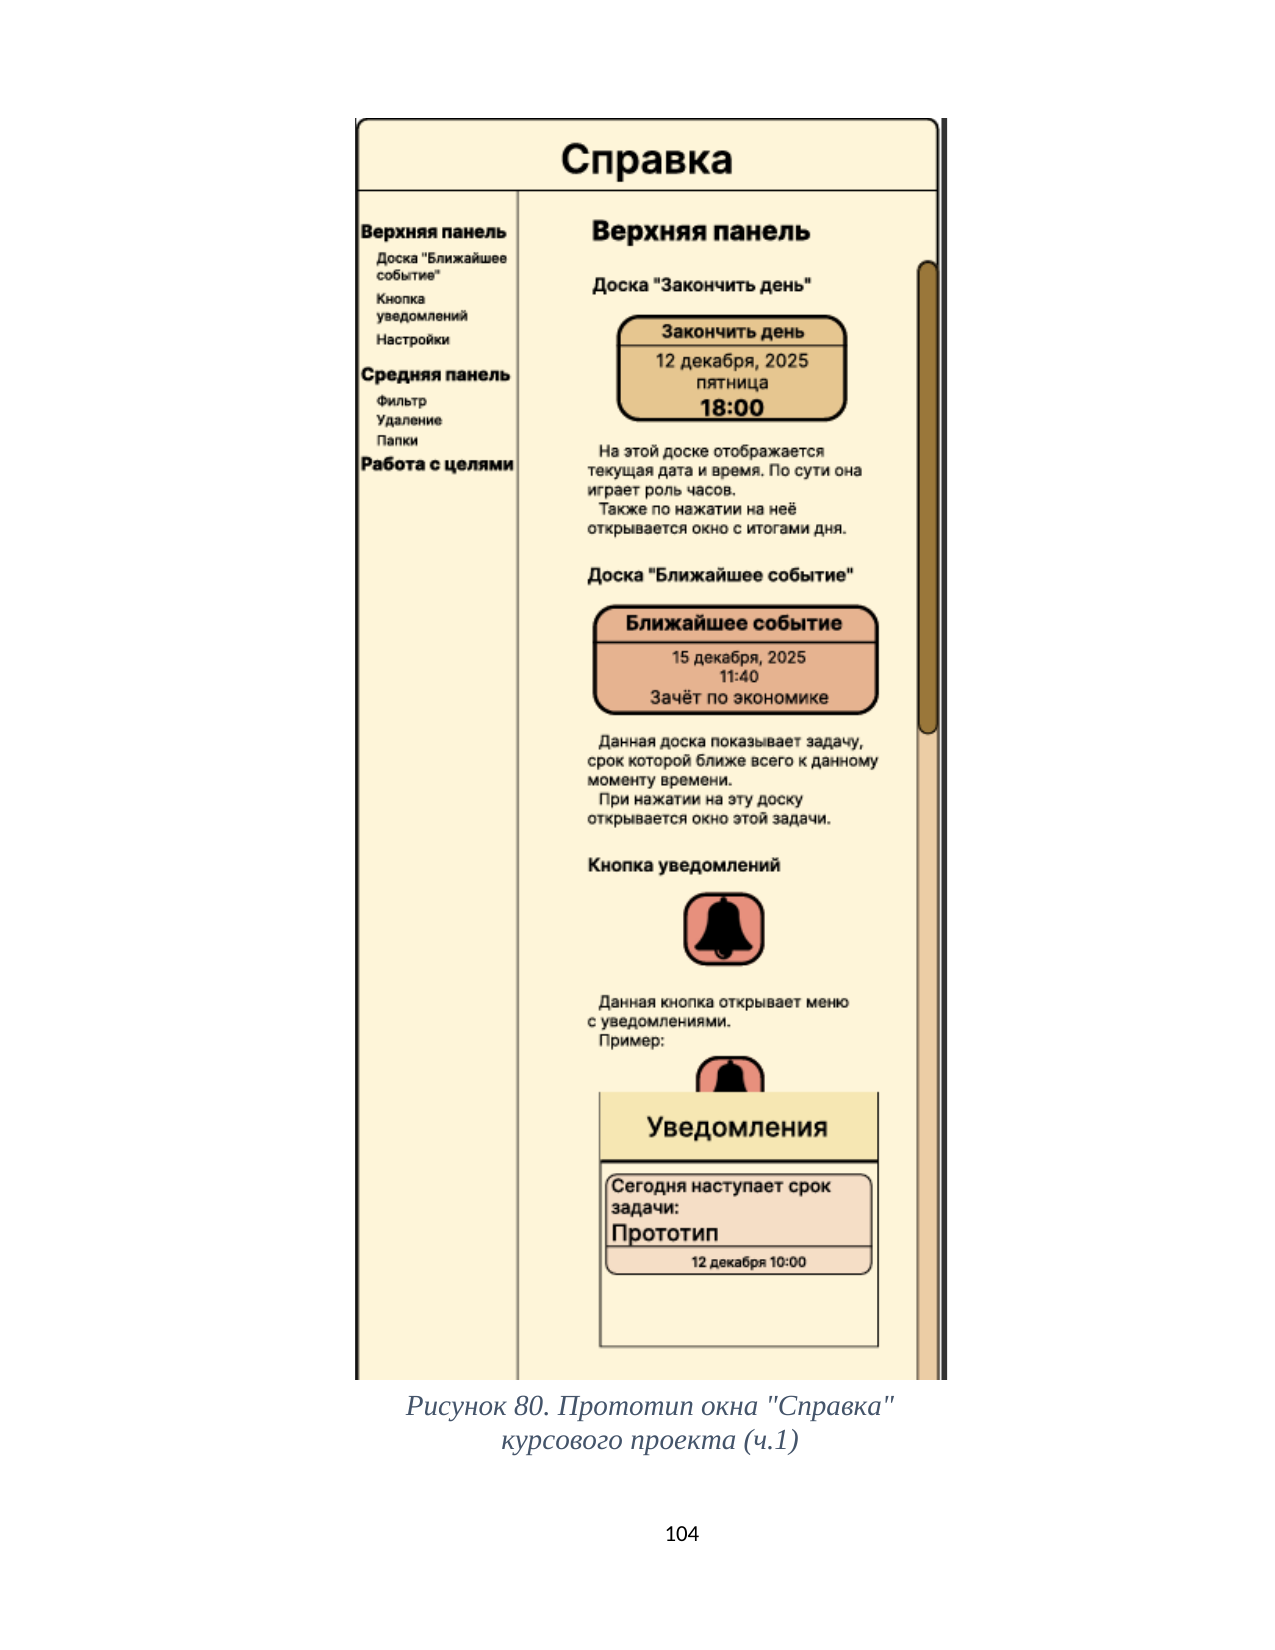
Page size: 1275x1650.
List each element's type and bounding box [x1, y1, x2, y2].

picture [355, 118, 948, 1380]
